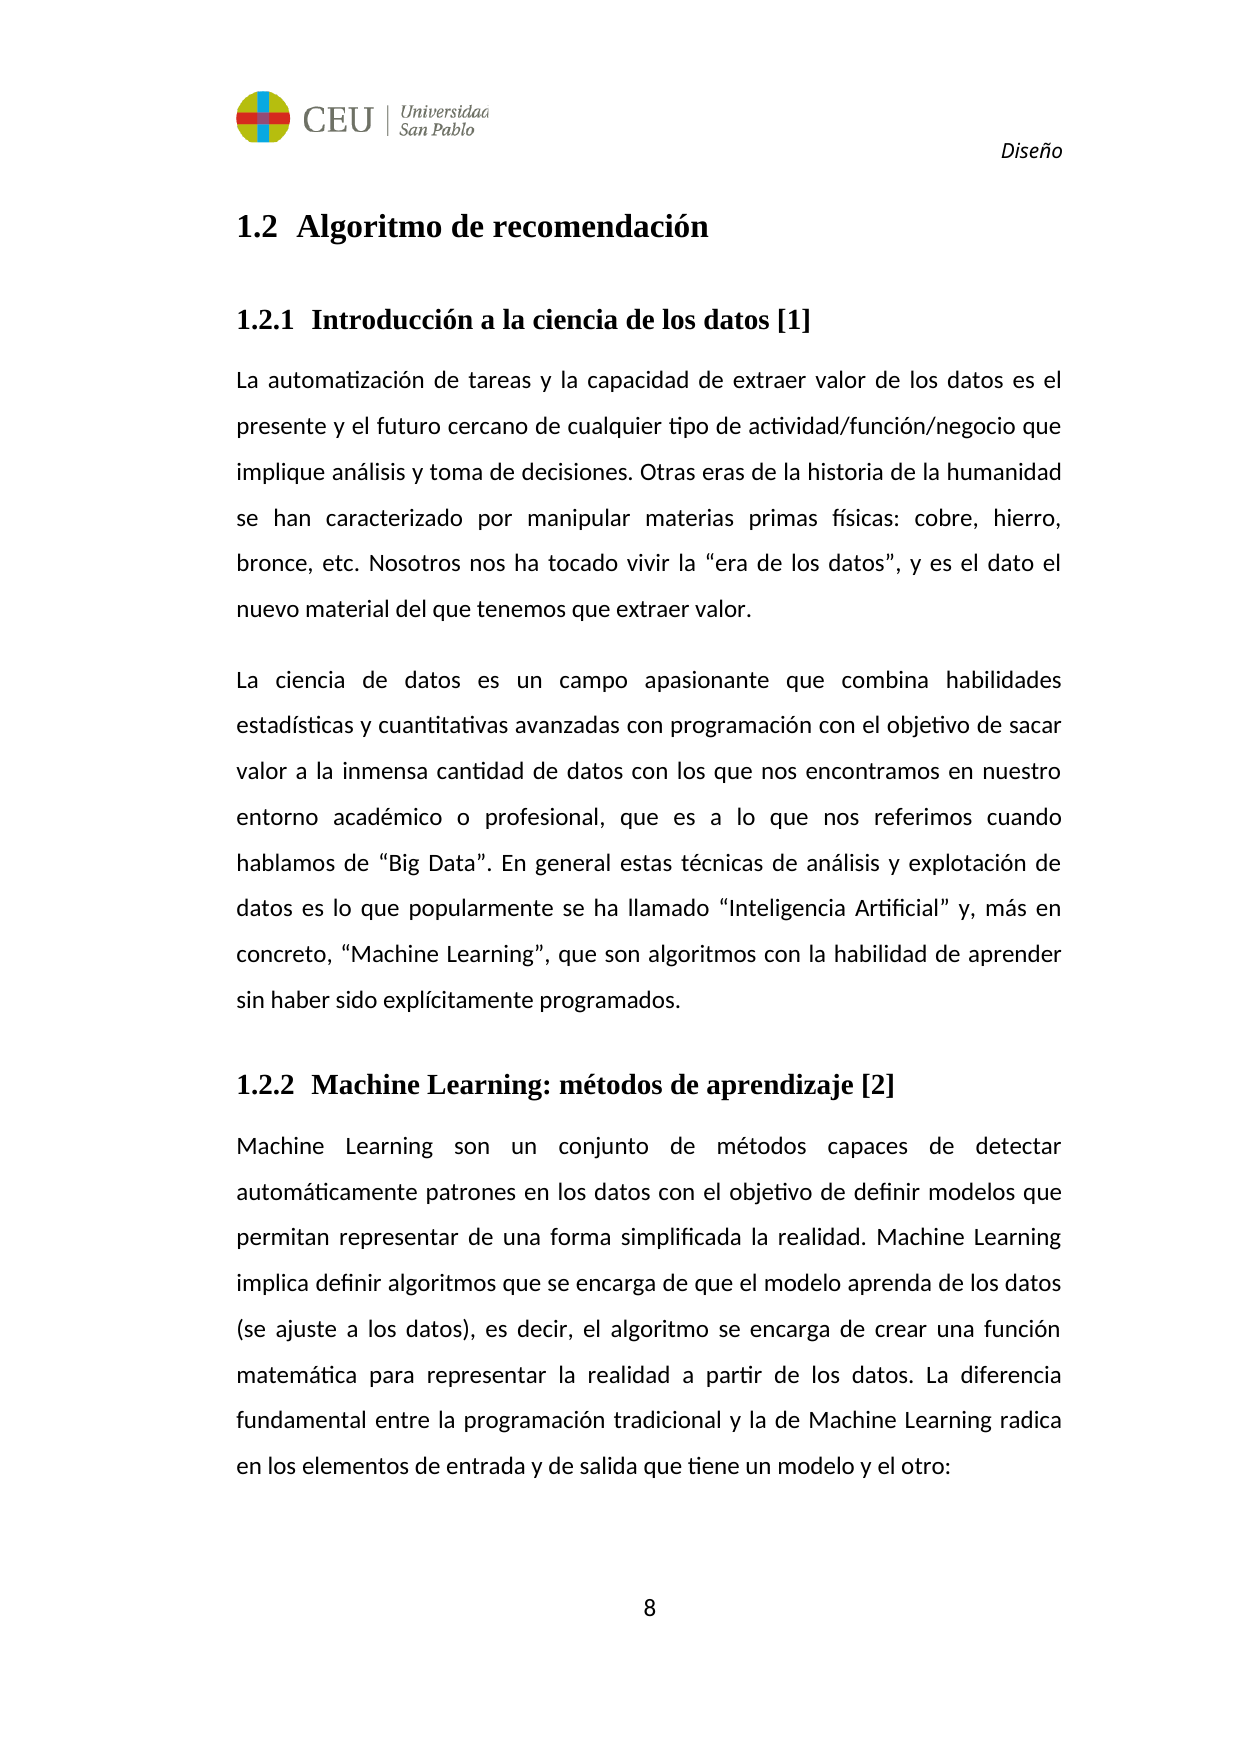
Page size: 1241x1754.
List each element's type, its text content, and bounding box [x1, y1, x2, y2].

subtitle Introducción a la ciencia de los datos [1] [236, 302, 1063, 335]
text La automatización de tareas y la capacidad de extraer valor de los datos es el presente y el futuro cercano de cualquier tipo de actividad/función/negocio que implique análisis y toma de decisiones. Otras eras de la historia de la humanidad se han caracterizado por manipular materias primas físicas: cobre, hierro, bronce, etc. Nosotros nos ha tocado vivir la “era de los datos”, y es el dato el nuevo material del que tenemos que extraer valor. [236, 364, 1063, 624]
subtitle Machine Learning: métodos de aprendizaje [2] [236, 1067, 1063, 1101]
text Machine Learning son un conjunto de métodos capaces de detectar automáticamente patrones en los datos con el objetivo de definir modelos que permitan representar de una forma simplificada la realidad. Machine Learning implica definir algoritmos que se encarga de que el modelo aprenda de los datos (se ajuste a los datos), es decir, el algoritmo se encarga de crear una función matemática para representar la realidad a partir de los datos. La diferencia fundamental entre la programación tradicional y la de Machine Learning radica en los elementos de entrada y de salida que tiene un modelo y el otro: [236, 1130, 1063, 1481]
text La ciencia de datos es un campo apasionante que combina habilidades estadísticas y cuantitativas avanzadas con programación con el objetivo de sacar valor a la inmensa cantidad de datos con los que nos encontramos en nuestro entorno académico o profesional, que es a lo que nos referimos cuando hablamos de “Big Data”. En general estas técnicas de análisis y explotación de datos es lo que popularmente se ha llamado “Inteligencia Artificial” y, más en concreto, “Machine Learning”, que son algoritmos con la habilidad de aprender sin haber sido explícitamente programados. [236, 664, 1063, 1014]
subtitle Algoritmo de recomendación [236, 207, 1063, 245]
picture [235, 89, 489, 143]
